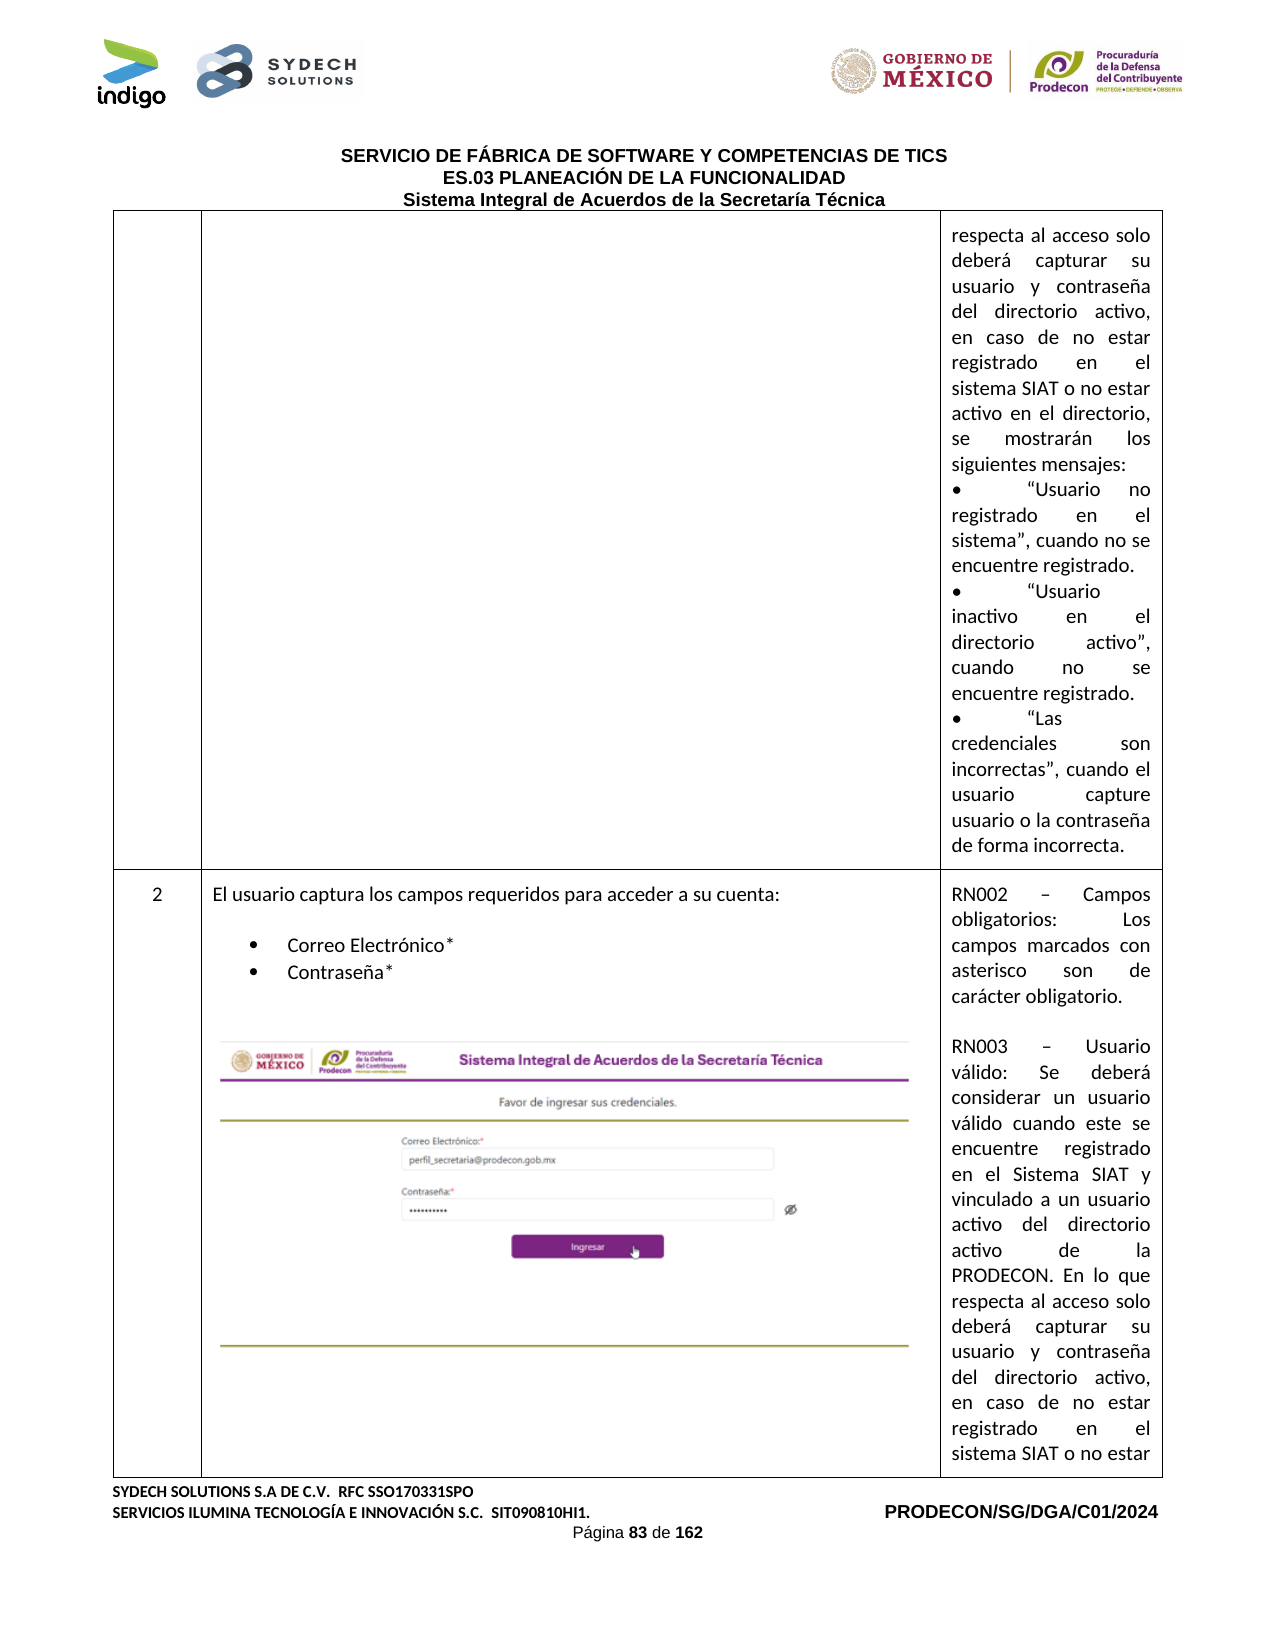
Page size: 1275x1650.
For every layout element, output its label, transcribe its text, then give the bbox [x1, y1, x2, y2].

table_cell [202, 870, 940, 1477]
table_cell 2 [114, 870, 201, 1477]
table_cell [941, 211, 1162, 869]
picture [212, 1033, 929, 1363]
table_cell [941, 870, 1162, 1477]
picture [67, 24, 364, 118]
table_cell 1 [114, 211, 201, 869]
picture [1028, 41, 1184, 100]
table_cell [202, 211, 940, 869]
picture [831, 48, 1011, 94]
